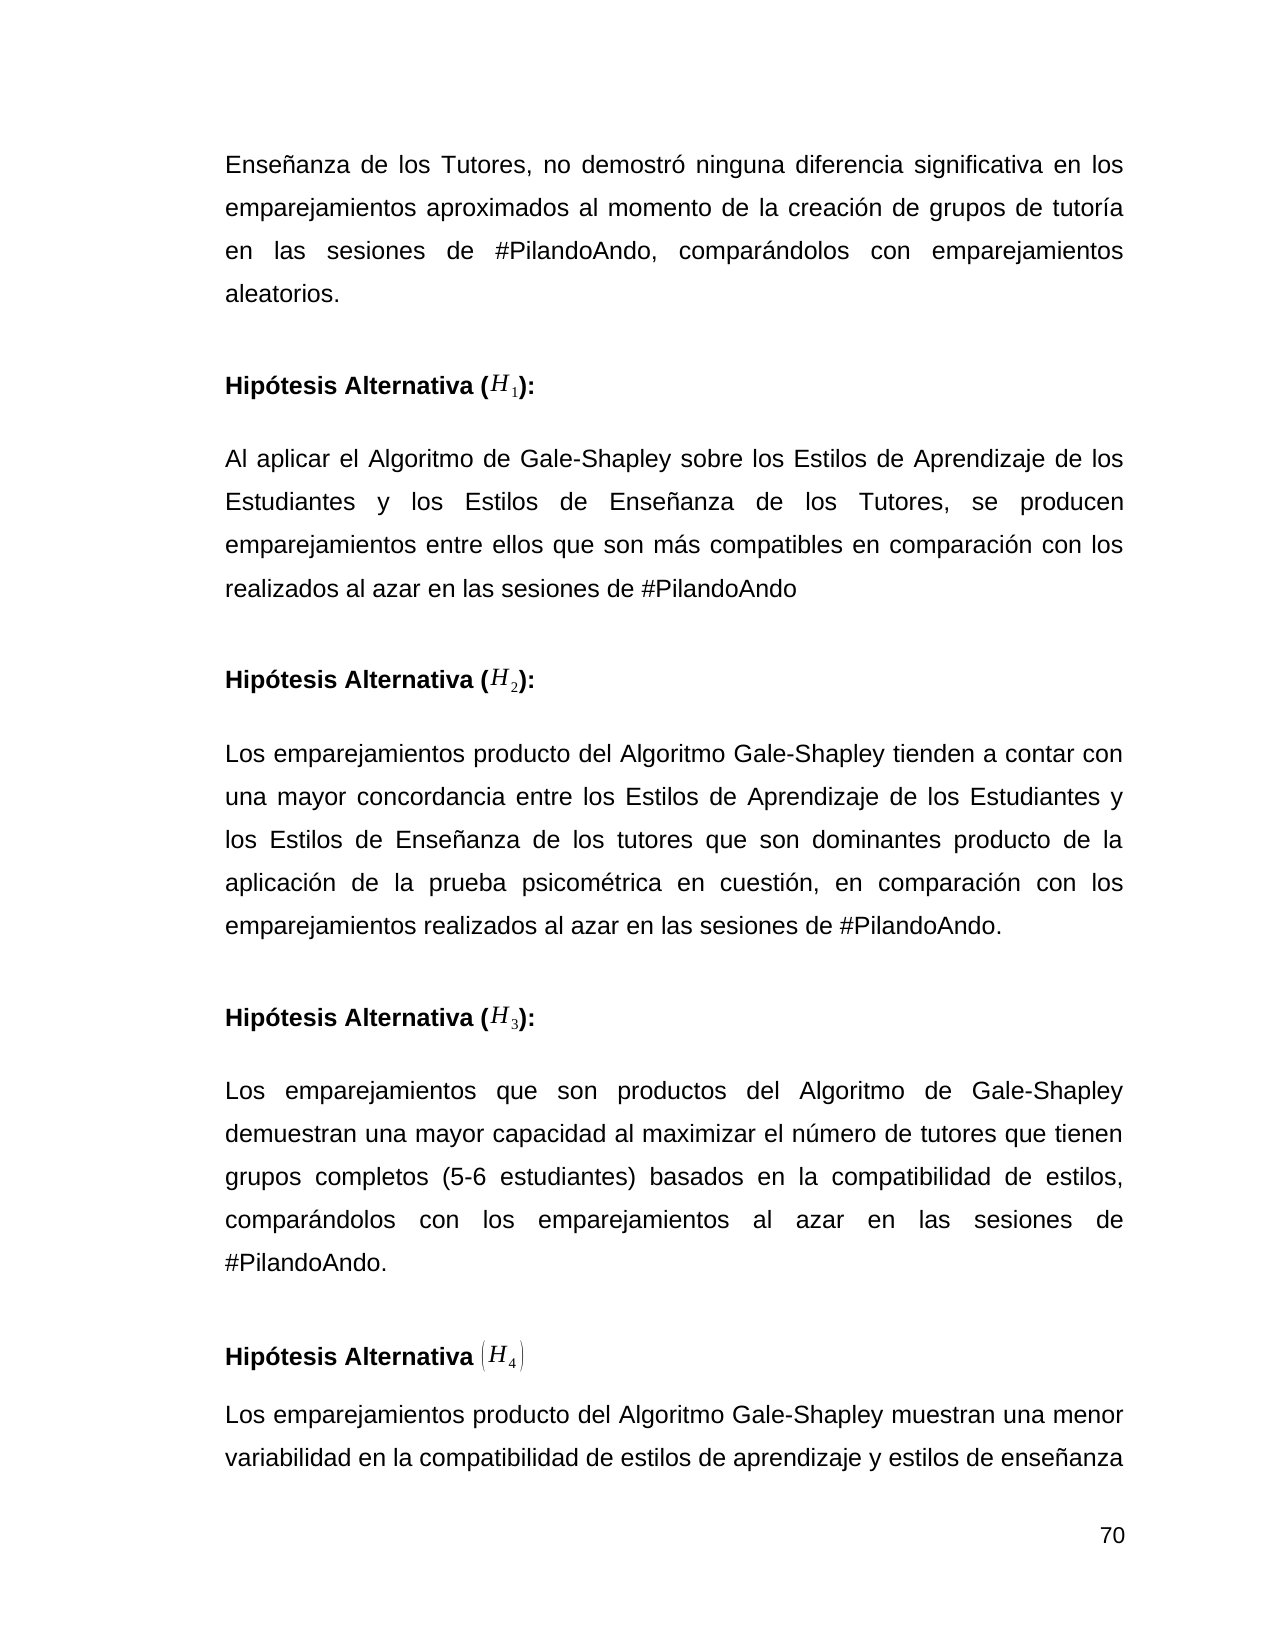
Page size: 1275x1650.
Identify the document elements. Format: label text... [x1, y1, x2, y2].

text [225, 1400, 1125, 1472]
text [225, 150, 1125, 308]
text Al aplicar el Algoritmo de Gale-Shapley sobre los Estilos de Aprendizaje de los Estudiantes y los Estilos de Enseñanza de los Tutores, se producen emparejamientos entre ellos que son más compatibles en comparación con los realizados al azar en las sesiones de #PilandoAndo [225, 444, 1125, 602]
text Los emparejamientos que son productos del Algoritmo de Gale-Shapley demuestran una mayor capacidad al maximizar el número de tutores que tienen grupos completos (5-6 estudiantes) basados en la compatibilidad de estilos, comparándolos con los emparejamientos al azar en las sesiones de #PilandoAndo. [225, 1076, 1125, 1277]
text Los emparejamientos producto del Algoritmo Gale-Shapley tienden a contar con una mayor concordancia entre los Estilos de Aprendizaje de los Estudiantes y los Estilos de Enseñanza de los tutores que son dominantes producto de la aplicación de la prueba psicométrica en cuestión, en comparación con los emparejamientos realizados al azar en las sesiones de #PilandoAndo. [225, 738, 1125, 940]
subtitle Hipótesis Alternativa (): [225, 664, 1125, 695]
subtitle Hipótesis Alternativa [225, 1339, 1125, 1373]
subtitle Hipótesis Alternativa (): [225, 370, 1125, 401]
subtitle Hipótesis Alternativa (): [225, 1001, 1125, 1033]
